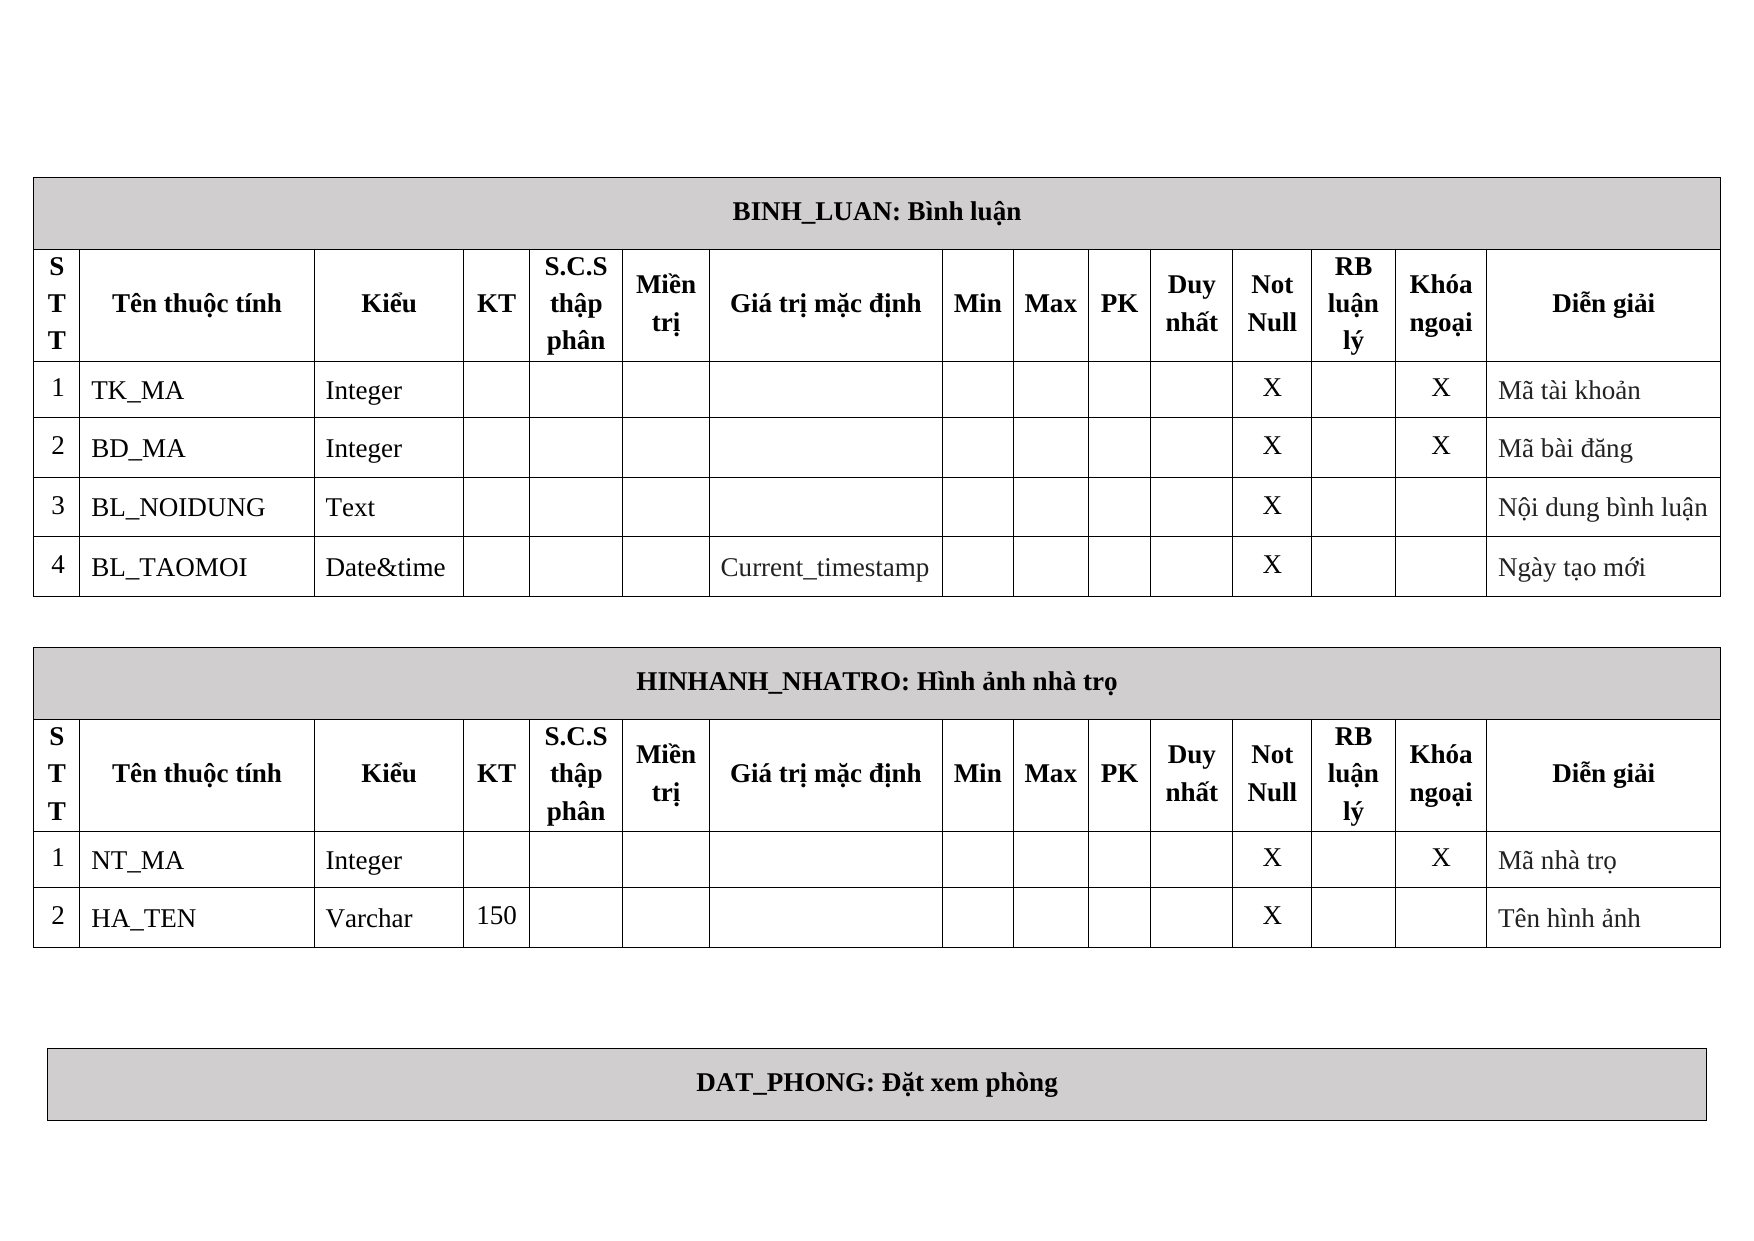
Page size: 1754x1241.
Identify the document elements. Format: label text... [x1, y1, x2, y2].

table_cell Tên thuộc tính [80, 250, 314, 361]
table_cell [710, 832, 942, 887]
table_cell 4 [34, 537, 79, 596]
table_cell X [1396, 362, 1486, 417]
table_cell Duy nhất [1151, 250, 1232, 361]
table_cell Diễn giải [1487, 250, 1720, 361]
table_cell Kiểu [315, 250, 463, 361]
table_cell Kiểu [315, 720, 463, 831]
table_cell [1151, 832, 1232, 887]
table_cell BL_NOIDUNG [80, 478, 314, 536]
table_cell Integer [315, 362, 463, 417]
table_cell [943, 418, 1013, 477]
table_cell [1014, 418, 1088, 477]
table_cell Mã tài khoản [1487, 362, 1720, 417]
table_cell [623, 832, 709, 887]
table_cell RB luận lý [1312, 720, 1395, 831]
table_cell [943, 478, 1013, 536]
table_cell Varchar [315, 888, 463, 947]
table_cell STT [34, 720, 79, 831]
table_cell Not Null [1233, 250, 1311, 361]
table_cell 3 [34, 478, 79, 536]
table_cell HA_TEN [80, 888, 314, 947]
table_cell Tên hình ảnh [1487, 888, 1720, 947]
table_cell [464, 537, 529, 596]
table_cell [1396, 888, 1486, 947]
table_cell X [1233, 537, 1311, 596]
table_cell S.C.S thập phân [530, 720, 622, 831]
table_cell Ngày tạo mới [1487, 537, 1720, 596]
table_cell Max [1014, 720, 1088, 831]
table_cell X [1233, 832, 1311, 887]
table_cell Current_timestamp [710, 537, 942, 596]
table_cell 150 [464, 888, 529, 947]
table_cell Miền trị [623, 250, 709, 361]
table_cell [1312, 478, 1395, 536]
table_cell [1312, 362, 1395, 417]
table_cell [464, 418, 529, 477]
table_cell Date&time [315, 537, 463, 596]
table_cell Mã bài đăng [1487, 418, 1720, 477]
table_cell [1014, 362, 1088, 417]
table_cell [943, 362, 1013, 417]
table_cell X [1233, 478, 1311, 536]
table_cell PK [1089, 720, 1150, 831]
table_cell Text [315, 478, 463, 536]
table_cell PK [1089, 250, 1150, 361]
table_cell Khóa ngoại [1396, 250, 1486, 361]
table_cell Khóa ngoại [1396, 720, 1486, 831]
table_cell [1151, 537, 1232, 596]
table_cell 1 [34, 832, 79, 887]
table_cell Not Null [1233, 720, 1311, 831]
table_cell Tên thuộc tính [80, 720, 314, 831]
table_cell Miền trị [623, 720, 709, 831]
table_cell Min [943, 720, 1013, 831]
table_cell Giá trị mặc định [710, 250, 942, 361]
table_cell STT [34, 250, 79, 361]
table_header HINHANH_NHATRO: Hình ảnh nhà trọ [34, 648, 1720, 719]
table_cell KT [464, 720, 529, 831]
table_cell Integer [315, 418, 463, 477]
table_cell 2 [34, 418, 79, 477]
table_cell Min [943, 250, 1013, 361]
table_cell [943, 888, 1013, 947]
table_cell [1014, 478, 1088, 536]
table_cell RB luận lý [1312, 250, 1395, 361]
table_cell [1312, 832, 1395, 887]
table_cell [530, 478, 622, 536]
table_cell [1089, 418, 1150, 477]
table_cell [623, 362, 709, 417]
table_cell [623, 478, 709, 536]
table_cell Max [1014, 250, 1088, 361]
table_cell 1 [34, 362, 79, 417]
table_cell [710, 362, 942, 417]
table_cell [710, 418, 942, 477]
table_cell NT_MA [80, 832, 314, 887]
table_cell Integer [315, 832, 463, 887]
table_cell X [1233, 888, 1311, 947]
table_cell KT [464, 250, 529, 361]
table_cell [623, 888, 709, 947]
table_cell [943, 832, 1013, 887]
table_cell [1089, 888, 1150, 947]
table_header BINH_LUAN: Bình luận [34, 178, 1720, 249]
table_cell BL_TAOMOI [80, 537, 314, 596]
table_cell [530, 418, 622, 477]
table_cell Giá trị mặc định [710, 720, 942, 831]
table_cell [464, 478, 529, 536]
table_cell [1014, 888, 1088, 947]
table_cell [530, 888, 622, 947]
table_cell Mã nhà trọ [1487, 832, 1720, 887]
table_cell Nội dung bình luận [1487, 478, 1720, 536]
table_cell BD_MA [80, 418, 314, 477]
table_cell [464, 362, 529, 417]
table_cell [530, 362, 622, 417]
table_cell [1396, 478, 1486, 536]
table_cell [530, 832, 622, 887]
table_cell 2 [34, 888, 79, 947]
table_cell [623, 418, 709, 477]
table_cell [623, 537, 709, 596]
table_cell [1089, 362, 1150, 417]
table_cell [1151, 888, 1232, 947]
table_cell X [1396, 418, 1486, 477]
table_cell [1151, 418, 1232, 477]
table_cell [1396, 537, 1486, 596]
table_cell X [1233, 362, 1311, 417]
table_cell [710, 888, 942, 947]
table_cell [1151, 362, 1232, 417]
table_cell Duy nhất [1151, 720, 1232, 831]
table_cell [1312, 537, 1395, 596]
table_cell [1014, 537, 1088, 596]
table_cell [464, 832, 529, 887]
table_cell [1089, 537, 1150, 596]
table_cell [1014, 832, 1088, 887]
table_header DAT_PHONG: Đặt xem phòng [48, 1049, 1706, 1120]
table_cell [1312, 418, 1395, 477]
table_cell X [1233, 418, 1311, 477]
table_cell [943, 537, 1013, 596]
table_cell X [1396, 832, 1486, 887]
table_cell S.C.S thập phân [530, 250, 622, 361]
table_cell TK_MA [80, 362, 314, 417]
table_cell [1151, 478, 1232, 536]
table_cell [530, 537, 622, 596]
table_cell [710, 478, 942, 536]
table_cell Diễn giải [1487, 720, 1720, 831]
table_cell [1312, 888, 1395, 947]
table_cell [1089, 832, 1150, 887]
table_cell [1089, 478, 1150, 536]
